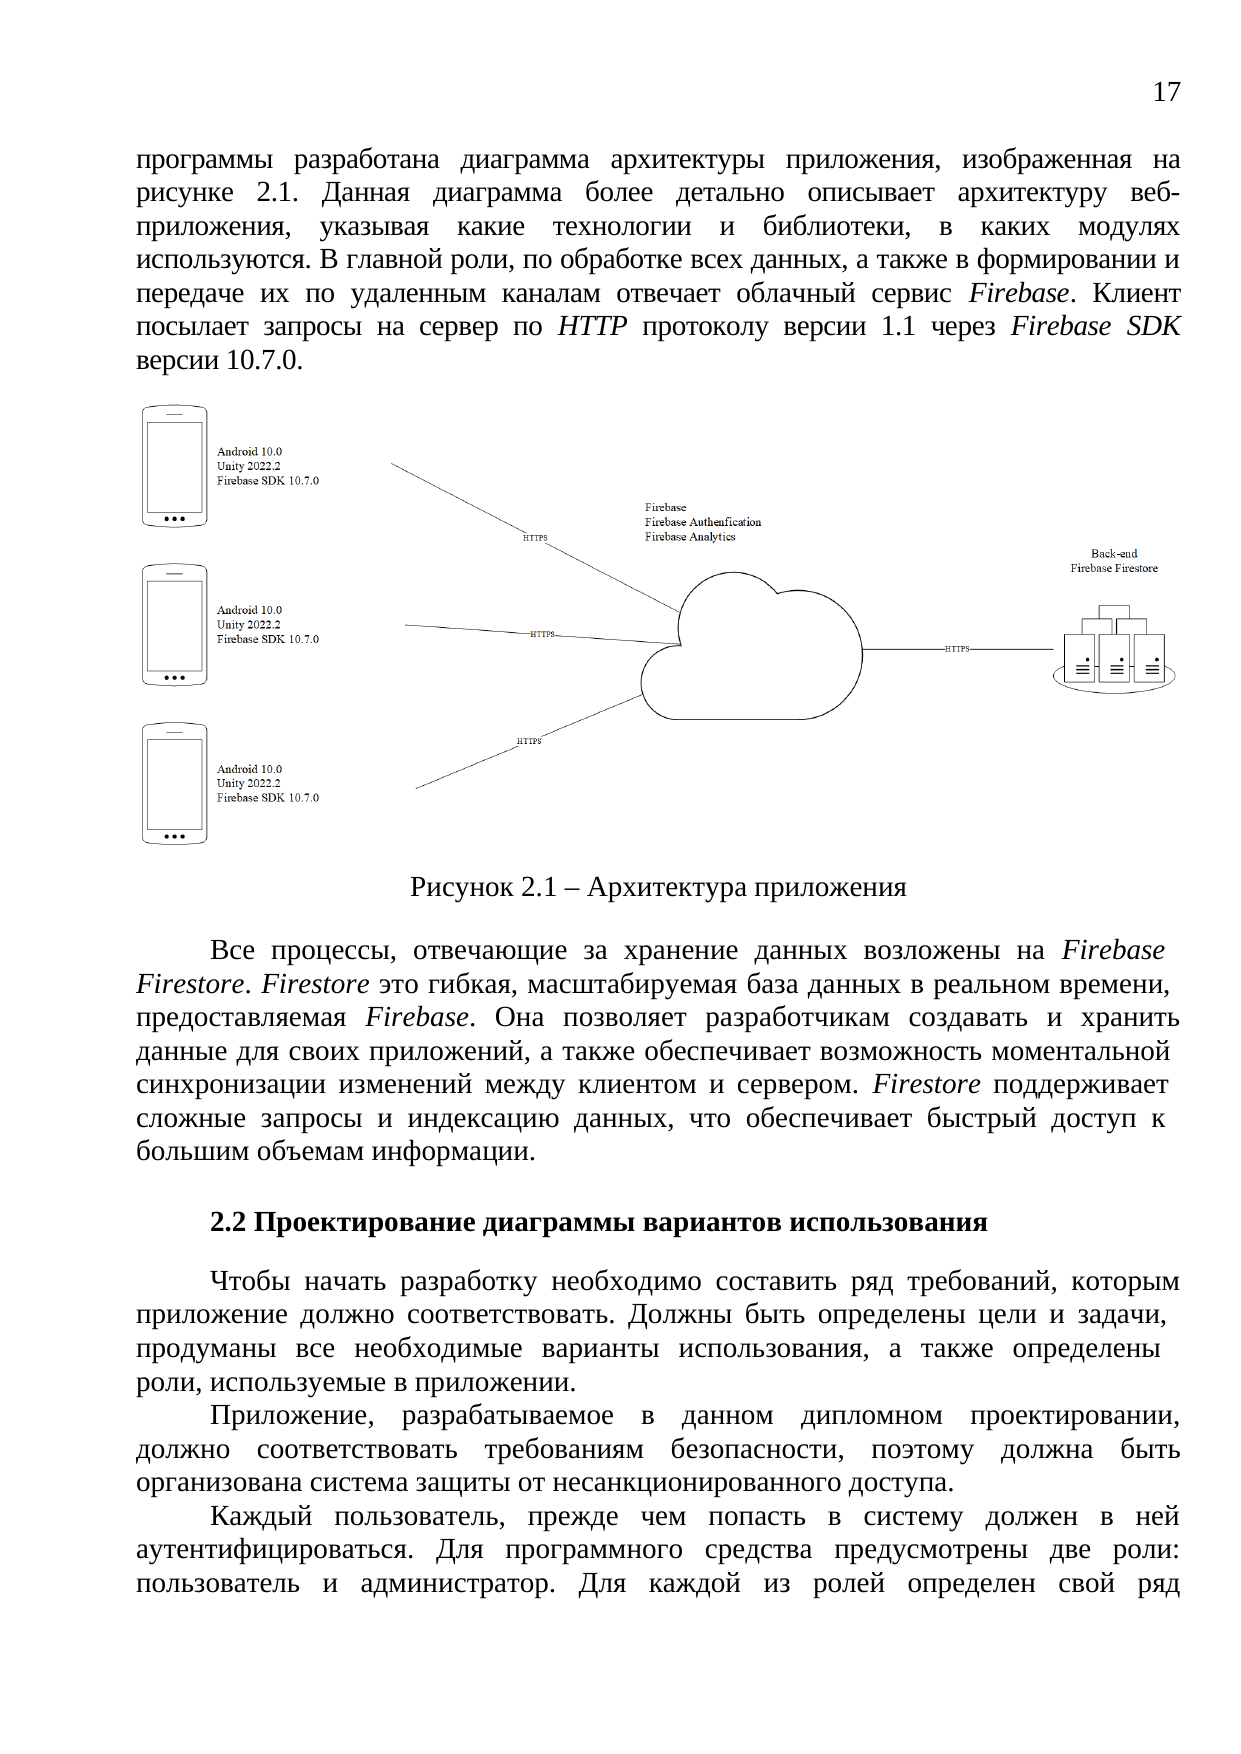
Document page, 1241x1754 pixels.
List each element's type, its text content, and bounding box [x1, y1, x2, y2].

text программы разработана диаграмма архитектуры приложения, изображенная на рисунке 2.1. Данная диаграмма более детально описывает архитектуру веб-приложения, указывая какие технологии и библиотеки, в каких модулях используются. В главной роли, по обработке всех данных, а также в формировании и передаче их по удаленным каналам отвечает облачный сервис Firebase. Клиент посылает запросы на сервер по HTTP протоколу версии 1.1 через Firebase SDK версии 10.7.0. [136, 141, 1181, 376]
text 2.2 Проектирование диаграммы вариантов использования [136, 1204, 1181, 1238]
text Рисунок 2.1 – Архитектура приложения [136, 869, 1181, 903]
picture [141, 404, 1176, 845]
text Приложение, разрабатываемое в данном дипломном проектировании, должно соответствовать требованиям безопасности, поэтому должна быть организована система защиты от несанкционированного доступа. [136, 1397, 1181, 1498]
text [136, 1498, 1181, 1598]
text Все процессы, отвечающие за хранение данных возложены на Firebase Firestore. Firestore это гибкая, масштабируемая база данных в реальном времени, предоставляемая Firebase. Она позволяет разработчикам создавать и хранить данные для своих приложений, а также обеспечивает возможность моментальной синхронизации изменений между клиентом и сервером. Firestore поддерживает сложные запросы и индексацию данных, что обеспечивает быстрый доступ к большим объемам информации. [136, 932, 1181, 1167]
text Чтобы начать разработку необходимо составить ряд требований, которым приложение должно соответствовать. Должны быть определены цели и задачи, продуманы все необходимые варианты использования, а также определены роли, используемые в приложении. [136, 1263, 1181, 1397]
